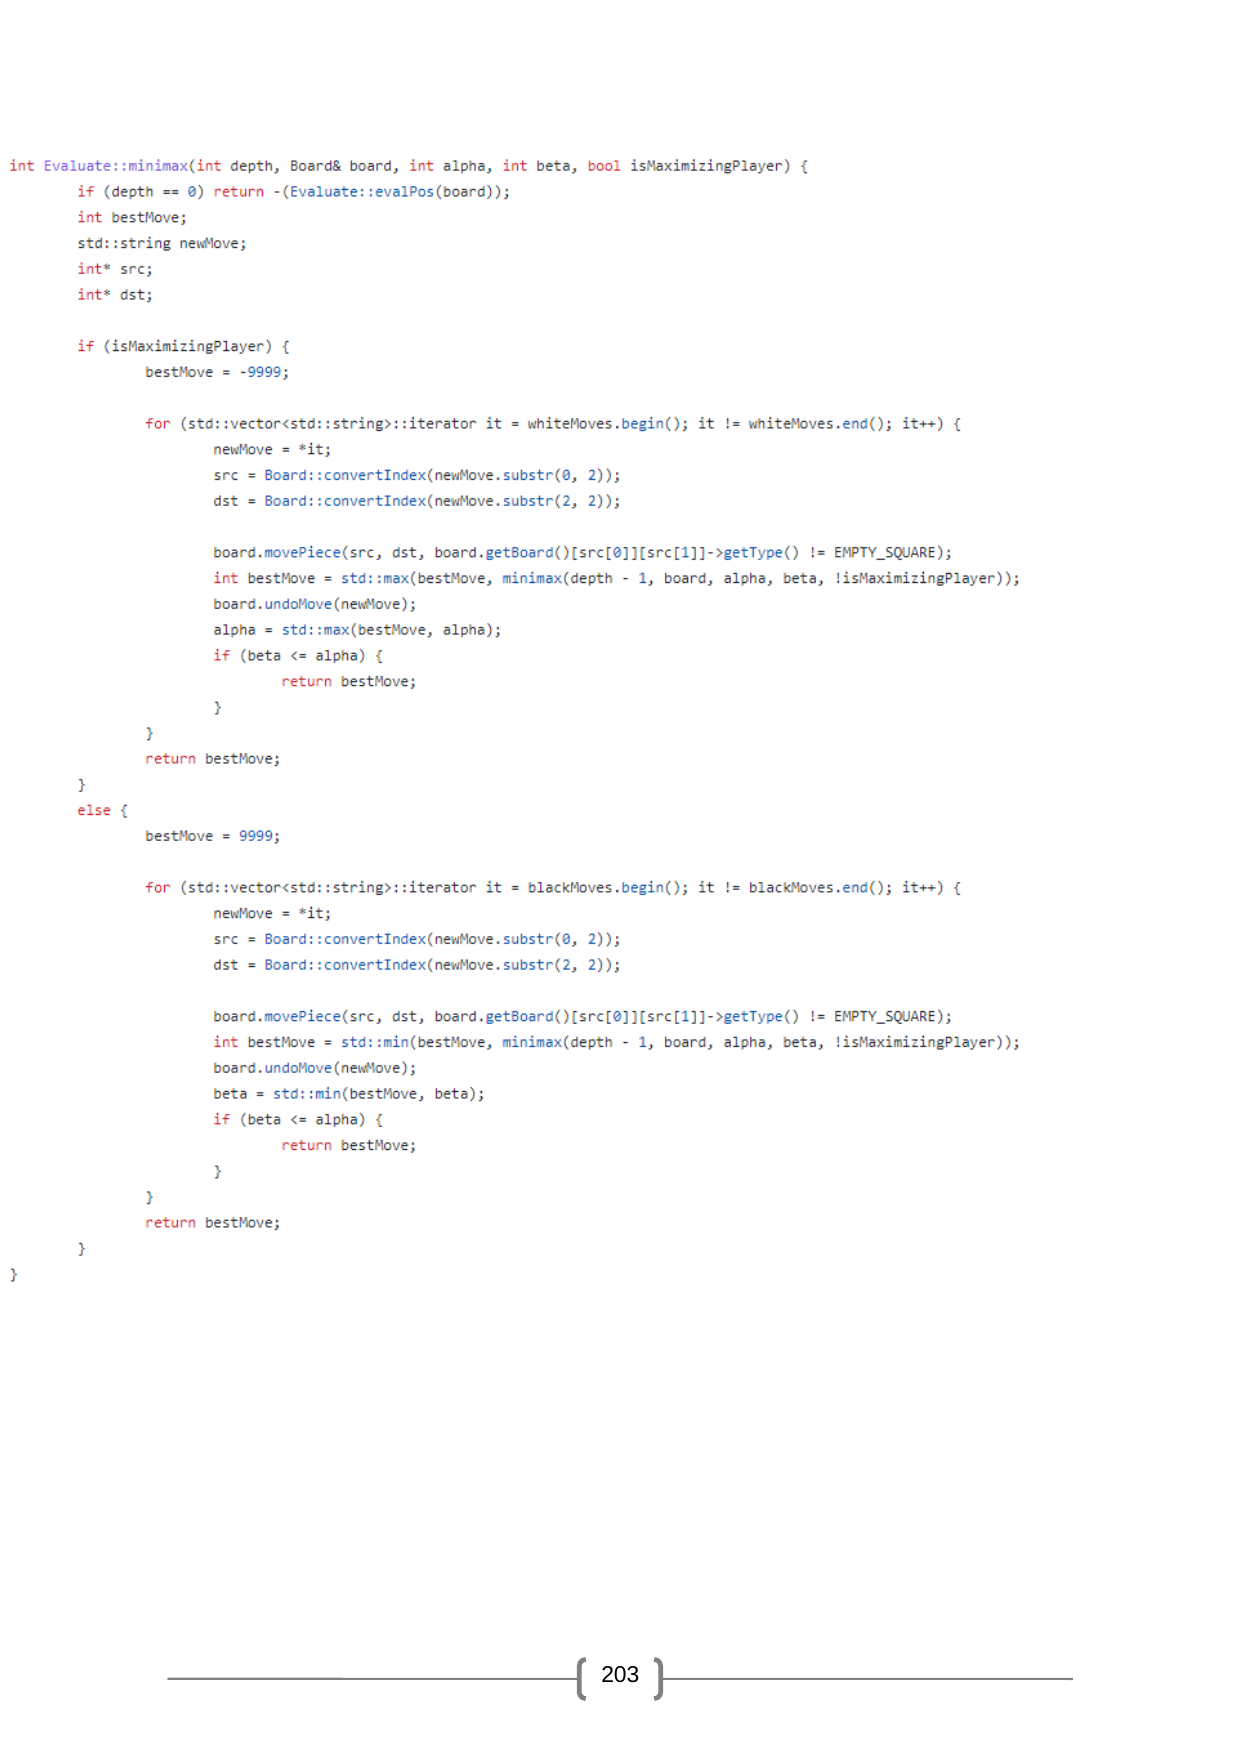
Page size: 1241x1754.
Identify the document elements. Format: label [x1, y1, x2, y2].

picture [3, 150, 1053, 1283]
